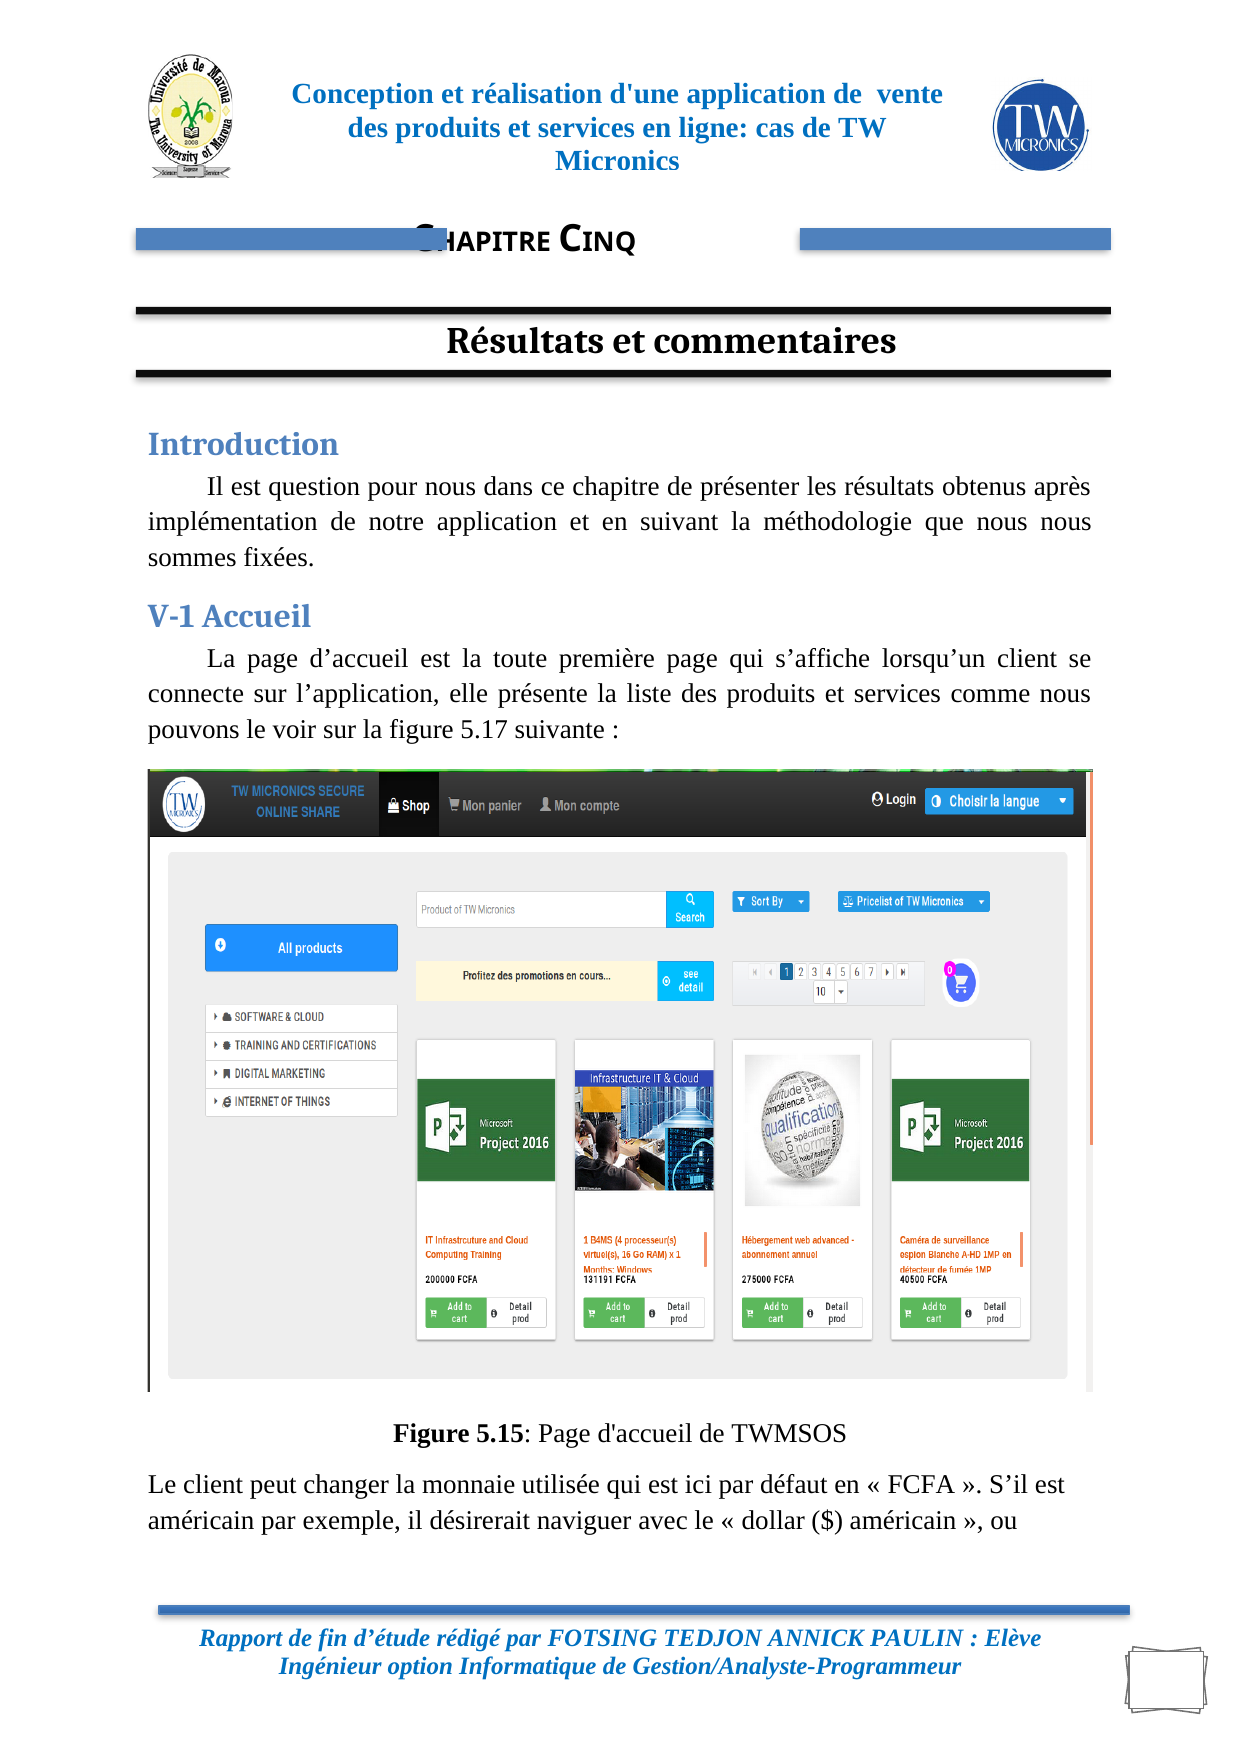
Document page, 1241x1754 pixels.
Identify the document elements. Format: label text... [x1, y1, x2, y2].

picture [991, 77, 1092, 171]
text La page d’accueil est la toute première page qui s’affiche lorsqu’un client se connecte sur l’application, elle présente la liste des produits et services comme nous pouvons le voir sur la figure 5.17 suivante : [148, 642, 1093, 744]
subtitle Introduction [148, 426, 1093, 464]
text Il est question pour nous dans ce chapitre de présenter les résultats obtenus après implémentation de notre application et en suivant la méthodologie que nous nous sommes fixées. [148, 470, 1093, 572]
text CHAPITRE CINQ [148, 211, 1093, 262]
subtitle V- Résultats et commentaires [148, 323, 1093, 363]
text Figure 5.15: Page d'accueil de TWMSOS [148, 1417, 1093, 1448]
subtitle V-1 Accueil [148, 598, 1093, 636]
picture [147, 769, 1093, 1392]
